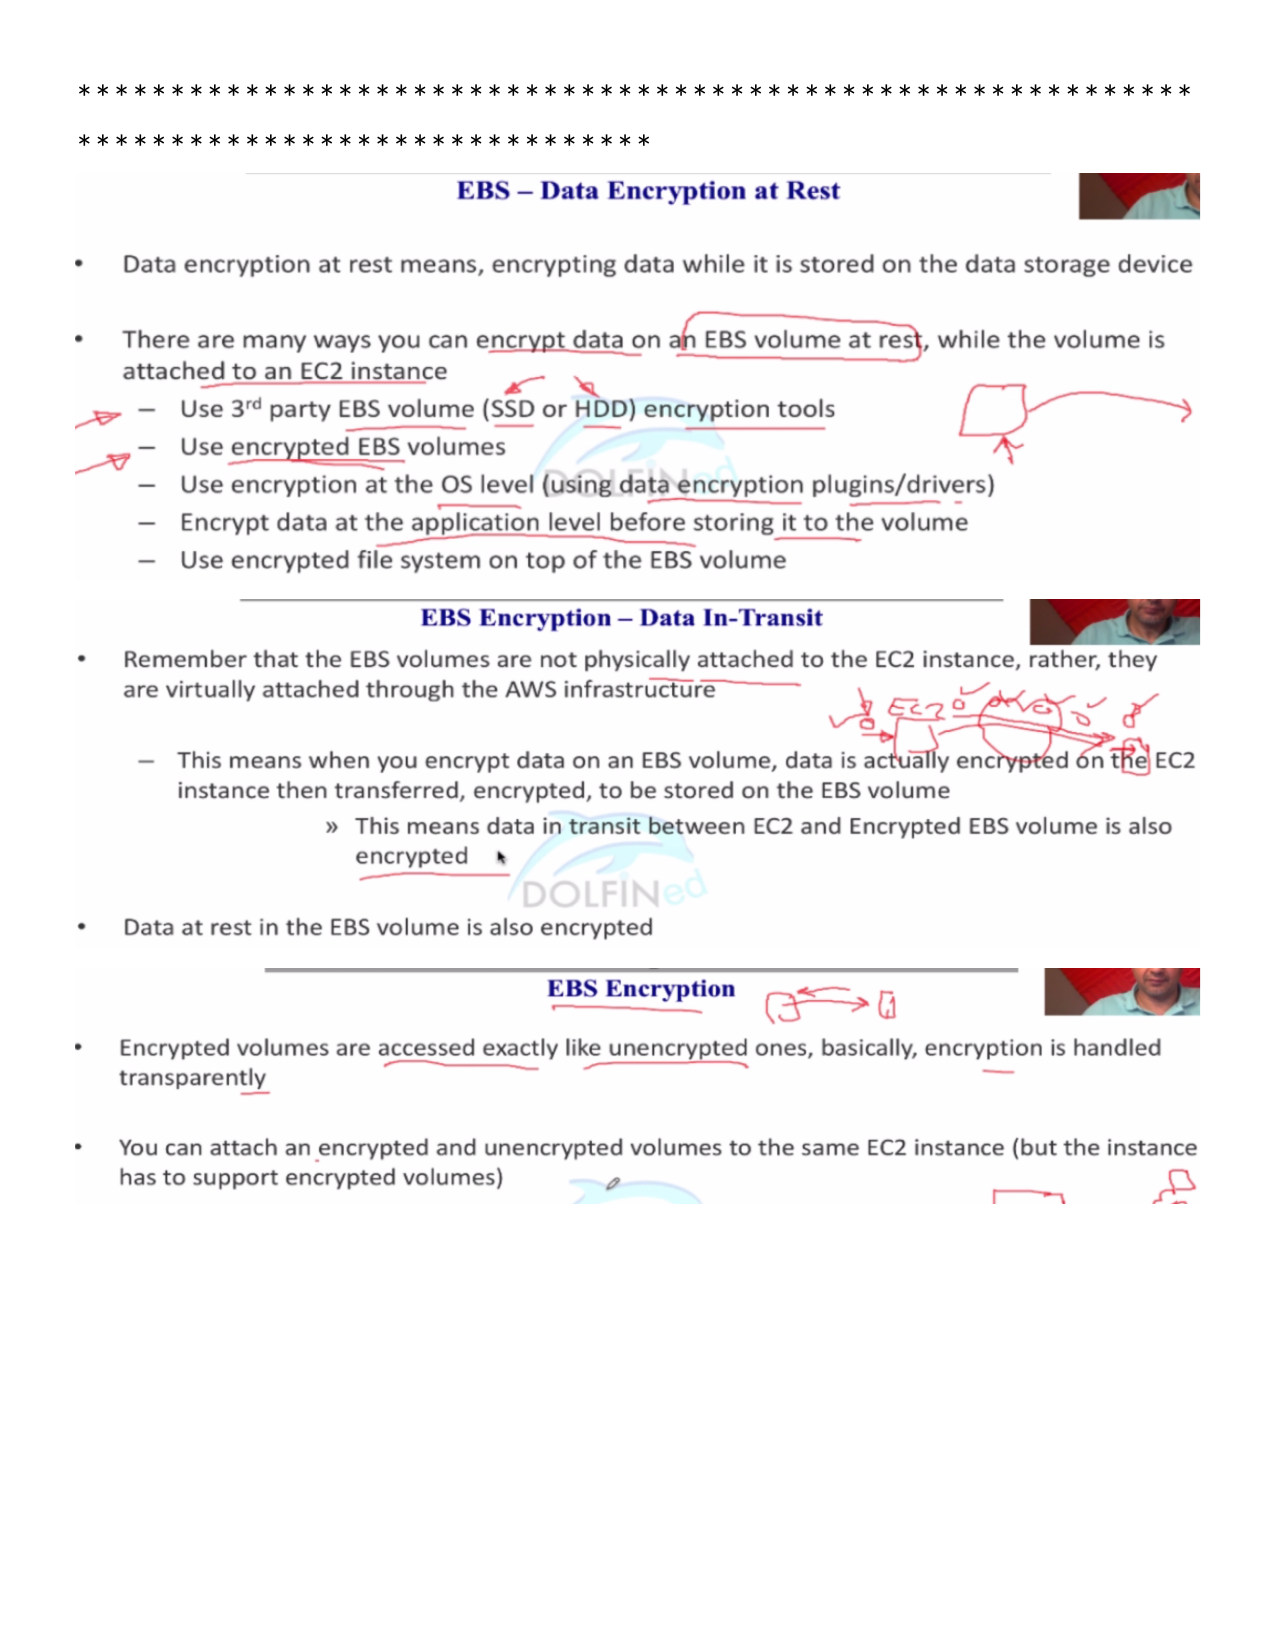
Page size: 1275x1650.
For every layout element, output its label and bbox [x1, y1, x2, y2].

text [75, 75, 1200, 173]
picture [75, 599, 1200, 948]
picture [75, 968, 1200, 1204]
picture [75, 173, 1200, 580]
